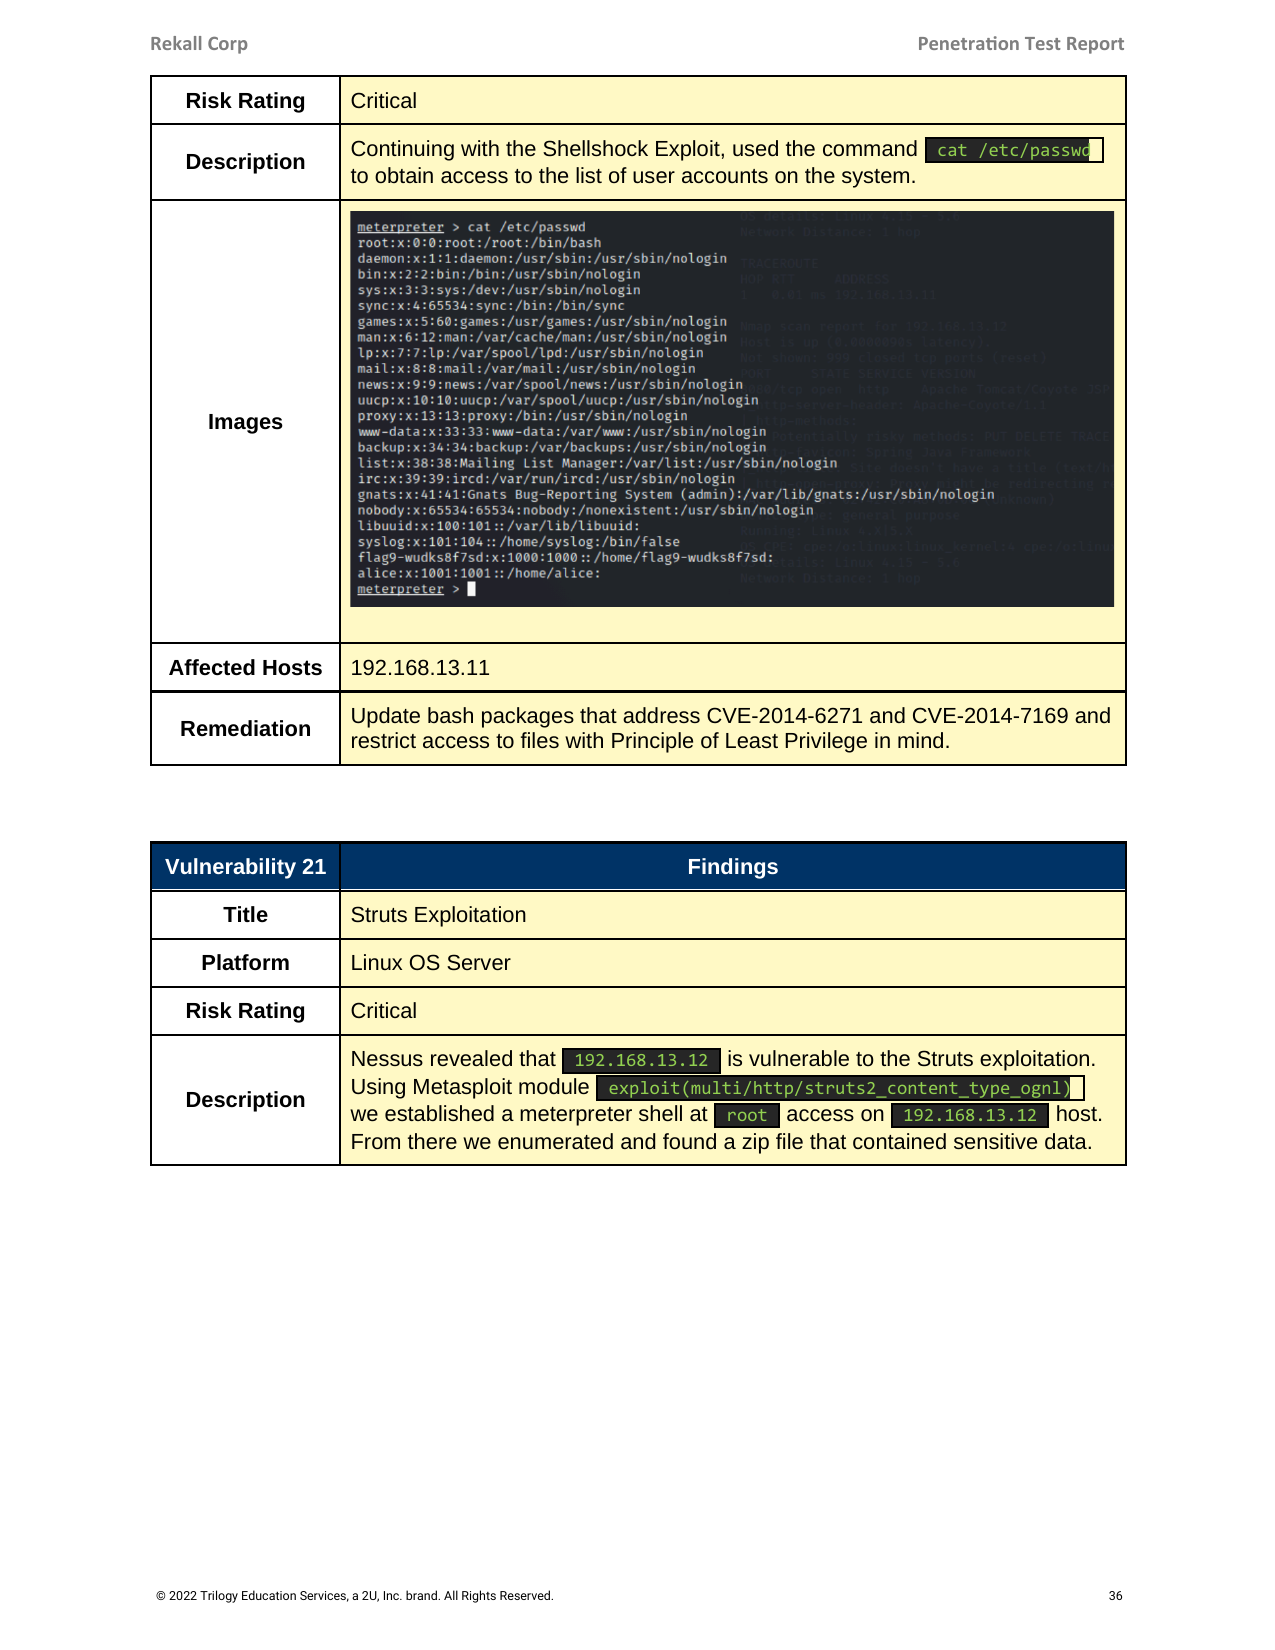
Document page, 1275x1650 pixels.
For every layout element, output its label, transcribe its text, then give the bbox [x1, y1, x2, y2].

table_cell Critical [341, 988, 1125, 1034]
table_cell Risk Rating [152, 988, 339, 1034]
table_header Vulnerability 21 [152, 844, 339, 889]
table_cell Images [152, 201, 339, 642]
table_cell Struts Exploitation [341, 892, 1125, 938]
table_cell Remediation [152, 693, 339, 764]
table_cell Linux OS Server [341, 940, 1125, 986]
table_cell Description [152, 1036, 339, 1164]
table_cell Platform [152, 940, 339, 986]
table_cell Continuing with the Shellshock Exploit, used the command cat /etc/passwd to obtain access to the list of user accounts on the system. [341, 125, 1125, 199]
table_cell Risk Rating [152, 77, 339, 123]
table_cell 192.168.13.11 [341, 644, 1125, 690]
table_cell Affected Hosts [152, 644, 339, 690]
table_cell Title [152, 892, 339, 938]
picture [350, 211, 1115, 607]
table_cell Update bash packages that address CVE-2014-6271 and CVE-2014-7169 and restrict access to files with Principle of Least Privilege in mind. [341, 693, 1125, 764]
table_cell Critical [341, 77, 1125, 123]
table_cell Description [152, 125, 339, 199]
table_cell [341, 201, 1125, 642]
table_header Findings [341, 844, 1125, 889]
table_cell Nessus revealed that 192.168.13.12 is vulnerable to the Struts exploitation. Using Metasploit module exploit(multi/http/struts2_content_type_ognl) we established a meterpreter shell at root access on 192.168.13.12 host. From there we enumerated and found a zip file that contained sensitive data. [341, 1036, 1125, 1164]
